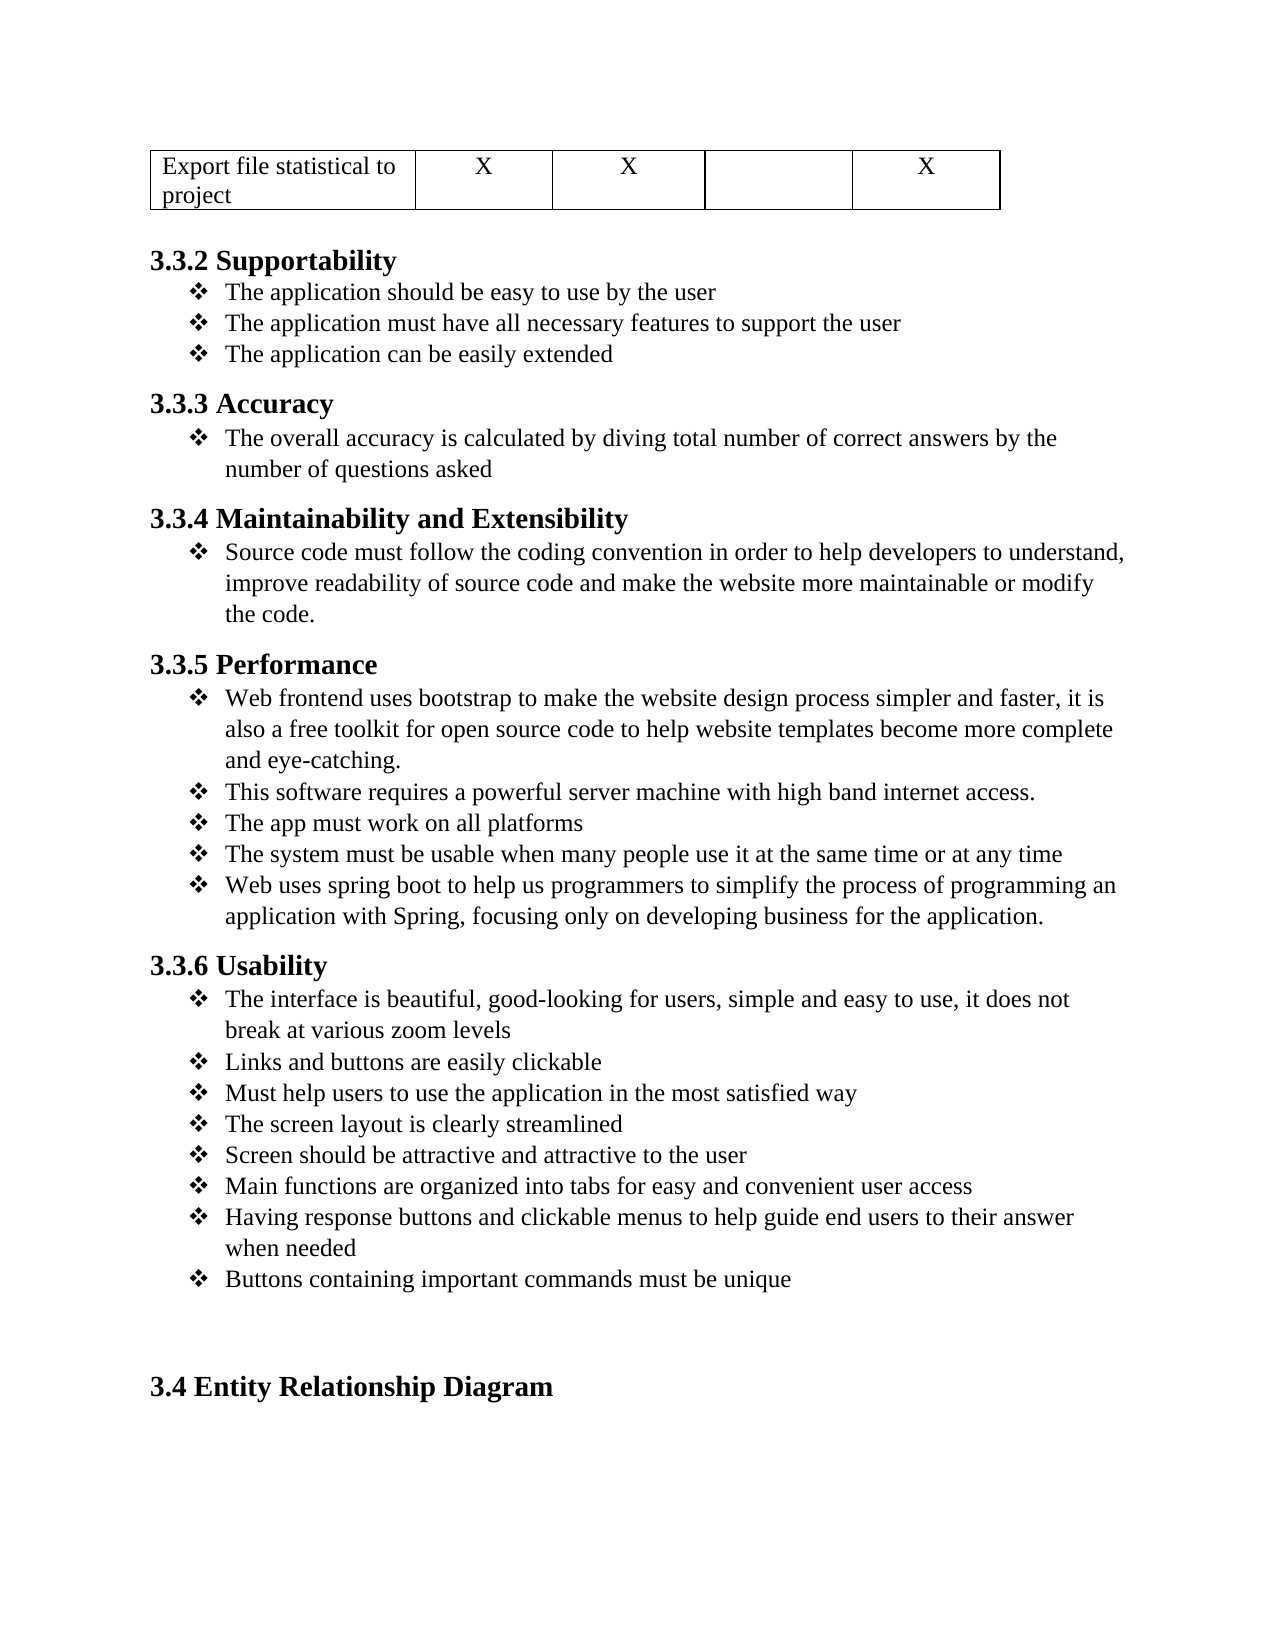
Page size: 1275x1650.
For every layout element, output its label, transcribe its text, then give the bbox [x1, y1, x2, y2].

list The system must be usable when many people use it at the same time or at any time [187, 839, 1125, 867]
table_cell X [853, 151, 999, 208]
subtitle 3.3.5 Performance [150, 647, 1125, 681]
list Source code must follow the coding convention in order to help developers to understand, improve readability of source code and make the website more maintainable or modify the code. [187, 537, 1125, 628]
text 3.3.2 Supportability [150, 209, 1125, 277]
list The interface is beautiful, good-looking for users, simple and easy to use, it does not break at various zoom levels [187, 984, 1125, 1044]
list The screen layout is clearly streamlined [187, 1109, 1125, 1137]
subtitle 3.3.6 Usability [150, 948, 1125, 982]
list Screen should be attractive and attractive to the user [187, 1140, 1125, 1168]
list Having response buttons and clickable menus to help guide end users to their answer when needed [187, 1202, 1125, 1262]
list The application should be easy to use by the user [187, 277, 1125, 305]
list Buttons containing important commands must be unique [187, 1264, 1125, 1293]
table_cell X [553, 151, 704, 208]
table_cell [706, 151, 852, 208]
list The application must have all necessary features to support the user [187, 308, 1125, 336]
list Web frontend uses bootstrap to make the website design process simpler and faster, it is also a free toolkit for open source code to help website templates become more complete and eye-catching. [187, 683, 1125, 774]
subtitle 3.3.4 Maintainability and Extensibility [150, 501, 1125, 535]
list The app must work on all platforms [187, 808, 1125, 836]
list The application can be easily extended [187, 339, 1125, 367]
list The overall accuracy is calculated by diving total number of correct answers by the number of questions asked [187, 423, 1125, 482]
table_cell X [416, 151, 552, 208]
list Main functions are organized into tabs for easy and convenient user access [187, 1171, 1125, 1199]
list Web uses spring boot to help us programmers to simplify the process of programming an application with Spring, focusing only on developing business for the application. [187, 870, 1125, 929]
list Links and buttons are easily clickable [187, 1047, 1125, 1075]
text 3.4 Entity Relationship Diagram [150, 1369, 1125, 1403]
list This software requires a powerful server machine with high band internet access. [187, 777, 1125, 805]
subtitle 3.3.3 Accuracy [150, 386, 1125, 420]
list Must help users to use the application in the most satisfied way [187, 1078, 1125, 1106]
table_cell Export file statistical to project [151, 151, 415, 208]
